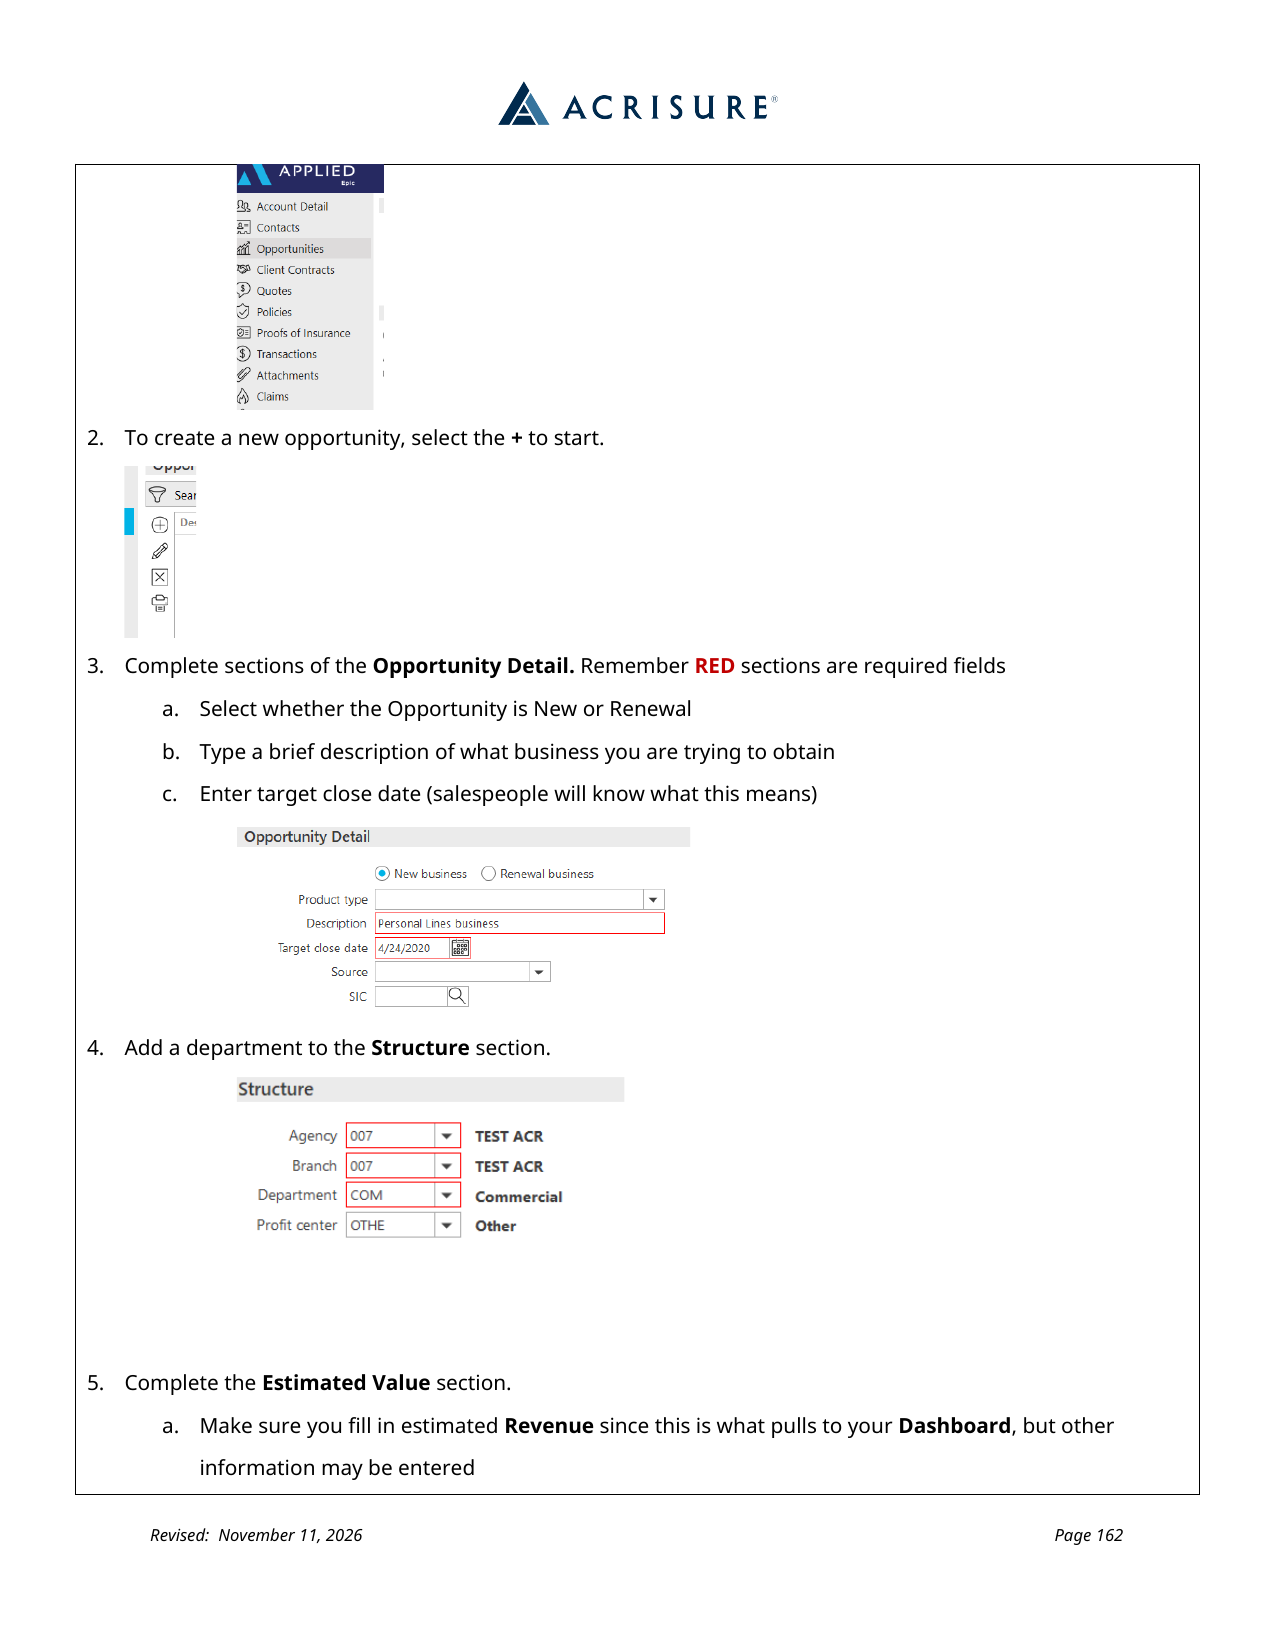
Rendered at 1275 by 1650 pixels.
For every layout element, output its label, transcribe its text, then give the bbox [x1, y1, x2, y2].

picture [236, 164, 384, 410]
picture [236, 1075, 625, 1312]
picture [496, 75, 779, 135]
picture [124, 466, 197, 638]
picture [236, 822, 691, 1019]
